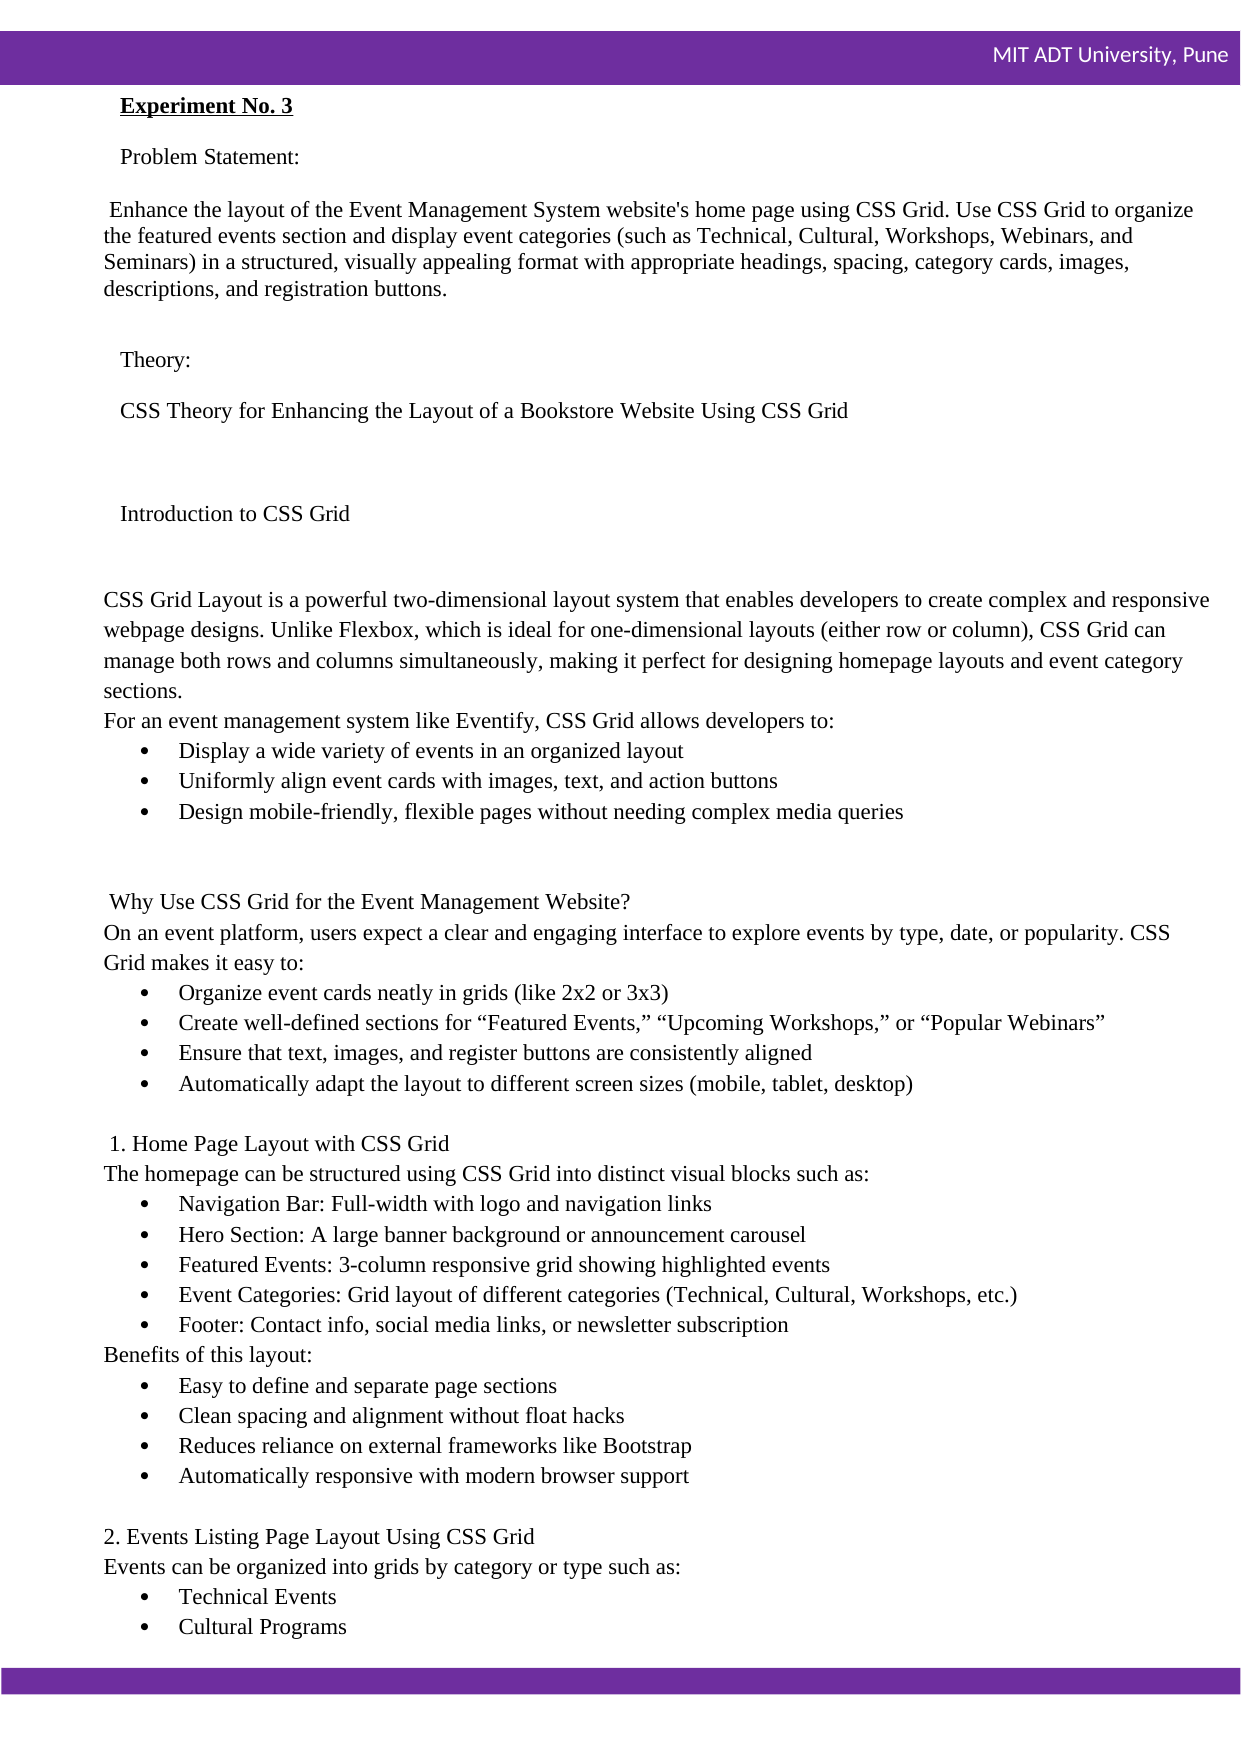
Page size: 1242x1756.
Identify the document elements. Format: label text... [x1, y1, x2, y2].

text 1. Home Page Layout with CSS Grid [103, 1130, 1212, 1156]
list Cultural Programs [141, 1613, 1212, 1640]
text Events can be organized into grids by category or type such as: [103, 1553, 1212, 1579]
text On an event platform, users expect a clear and engaging interface to explore events by type, date, or popularity. CSS Grid makes it easy to: [103, 919, 1212, 975]
list Easy to define and separate page sections [141, 1372, 1212, 1398]
text 2. Events Listing Page Layout Using CSS Grid [103, 1523, 1212, 1549]
subtitle Experiment No. 3 [120, 92, 1212, 118]
text Benefits of this layout: [103, 1342, 1212, 1368]
text For an event management system like Eventify, CSS Grid allows developers to: [103, 707, 1212, 733]
list Reduces reliance on external frameworks like Bootstrap [141, 1432, 1212, 1458]
list Organize event cards neatly in grids (like 2x2 or 3x3) [141, 979, 1212, 1005]
text Why Use CSS Grid for the Event Management Website? [103, 888, 1212, 915]
list Automatically adapt the layout to different screen sizes (mobile, tablet, desktop) [141, 1070, 1212, 1096]
list Footer: Contact info, social media links, or newsletter subscription [141, 1311, 1212, 1338]
text Problem Statement: [120, 143, 1212, 169]
text Enhance the layout of the Event Management System website's home page using CSS Grid. Use CSS Grid to organize the featured events section and display event categories (such as Technical, Cultural, Workshops, Webinars, and Seminars) in a structured, visually appealing format with appropriate headings, spacing, category cards, images, descriptions, and registration buttons. [103, 196, 1212, 301]
text CSS Theory for Enhancing the Layout of a Bookstore Website Using CSS Grid [120, 397, 1212, 424]
text Theory: [120, 346, 1212, 373]
list Automatically responsive with modern browser support [141, 1462, 1212, 1489]
text Introduction to CSS Grid [120, 499, 1212, 526]
text CSS Grid Layout is a powerful two-dimensional layout system that enables developers to create complex and responsive webpage designs. Unlike Flexbox, which is ideal for one-dimensional layouts (either row or column), CSS Grid can manage both rows and columns simultaneously, making it perfect for designing homepage layouts and event category sections. [103, 586, 1212, 703]
list Hero Section: A large banner background or announcement carousel [141, 1221, 1212, 1247]
list Technical Events [141, 1583, 1212, 1609]
list Featured Events: 3-column responsive grid showing highlighted events [141, 1251, 1212, 1277]
list Design mobile-friendly, flexible pages without needing complex media queries [141, 798, 1212, 824]
list Event Categories: Grid layout of different categories (Technical, Cultural, Workshops, etc.) [141, 1281, 1212, 1307]
list Create well-defined sections for “Featured Events,” “Upcoming Workshops,” or “Popular Webinars” [141, 1009, 1212, 1036]
list Ensure that text, images, and register buttons are consistently aligned [141, 1039, 1212, 1066]
list Navigation Bar: Full-width with logo and navigation links [141, 1191, 1212, 1217]
text The homepage can be structured using CSS Grid into distinct visual blocks such as: [103, 1160, 1212, 1187]
list Display a wide variety of events in an organized layout [141, 737, 1212, 764]
list Uniformly align event cards with images, text, and action buttons [141, 768, 1212, 794]
list Clean spacing and alignment without float hacks [141, 1402, 1212, 1428]
